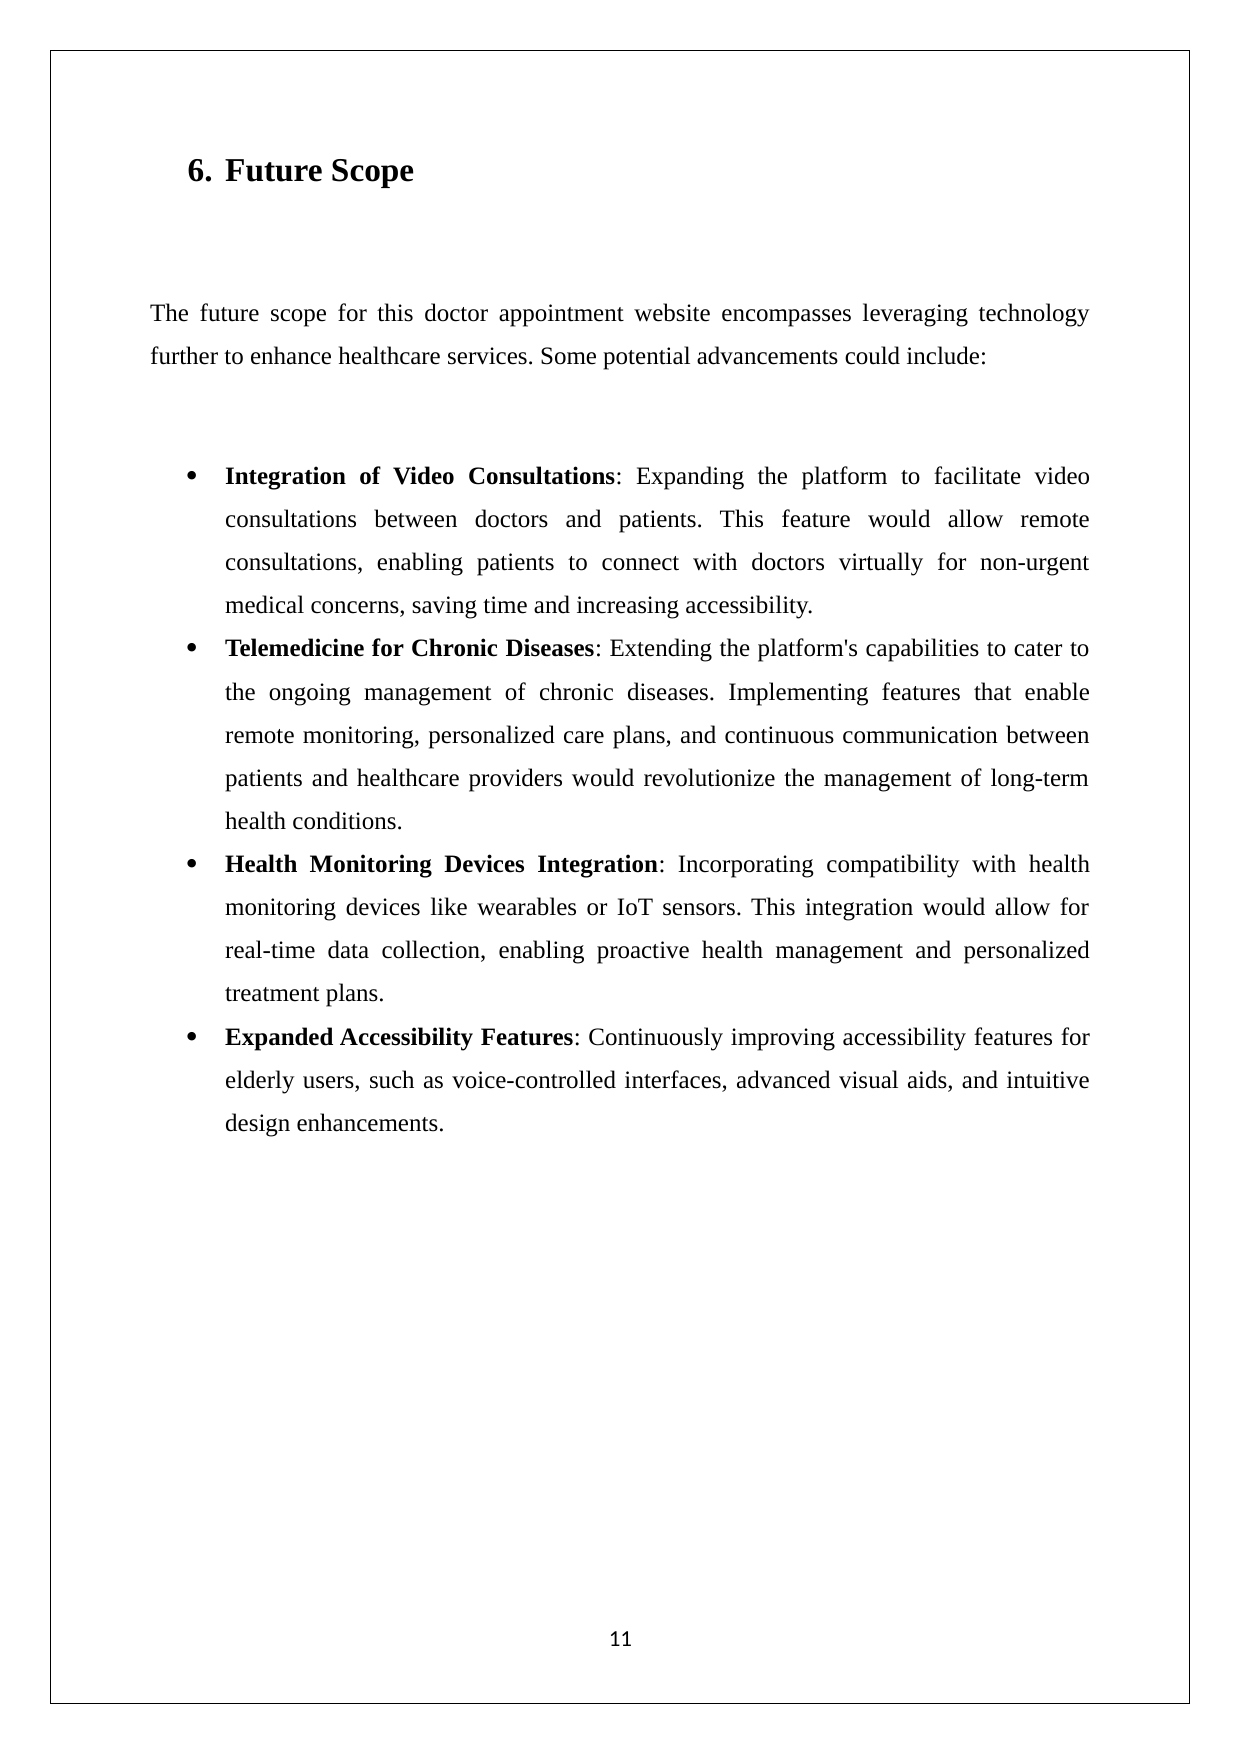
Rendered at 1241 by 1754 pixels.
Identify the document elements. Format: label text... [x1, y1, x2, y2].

list Telemedicine for Chronic Diseases: Extending the platform's capabilities to cater to the ongoing management of chronic diseases. Implementing features that enable remote monitoring, personalized care plans, and continuous communication between patients and healthcare providers would revolutionize the management of long-term health conditions. [187, 633, 1090, 835]
list Health Monitoring Devices Integration: Incorporating compatibility with health monitoring devices like wearables or IoT sensors. This integration would allow for real-time data collection, enabling proactive health management and personalized treatment plans. [187, 849, 1090, 1007]
list Integration of Video Consultations: Expanding the platform to facilitate video consultations between doctors and patients. This feature would allow remote consultations, enabling patients to connect with doctors virtually for non-urgent medical concerns, saving time and increasing accessibility. [187, 461, 1090, 619]
list Future Scope [187, 150, 1090, 188]
list Expanded Accessibility Features: Continuously improving accessibility features for elderly users, such as voice-controlled interfaces, advanced visual aids, and intuitive design enhancements. [187, 1022, 1090, 1137]
text The future scope for this doctor appointment website encompasses leveraging technology further to enhance healthcare services. Some potential advancements could include: [150, 298, 1090, 370]
